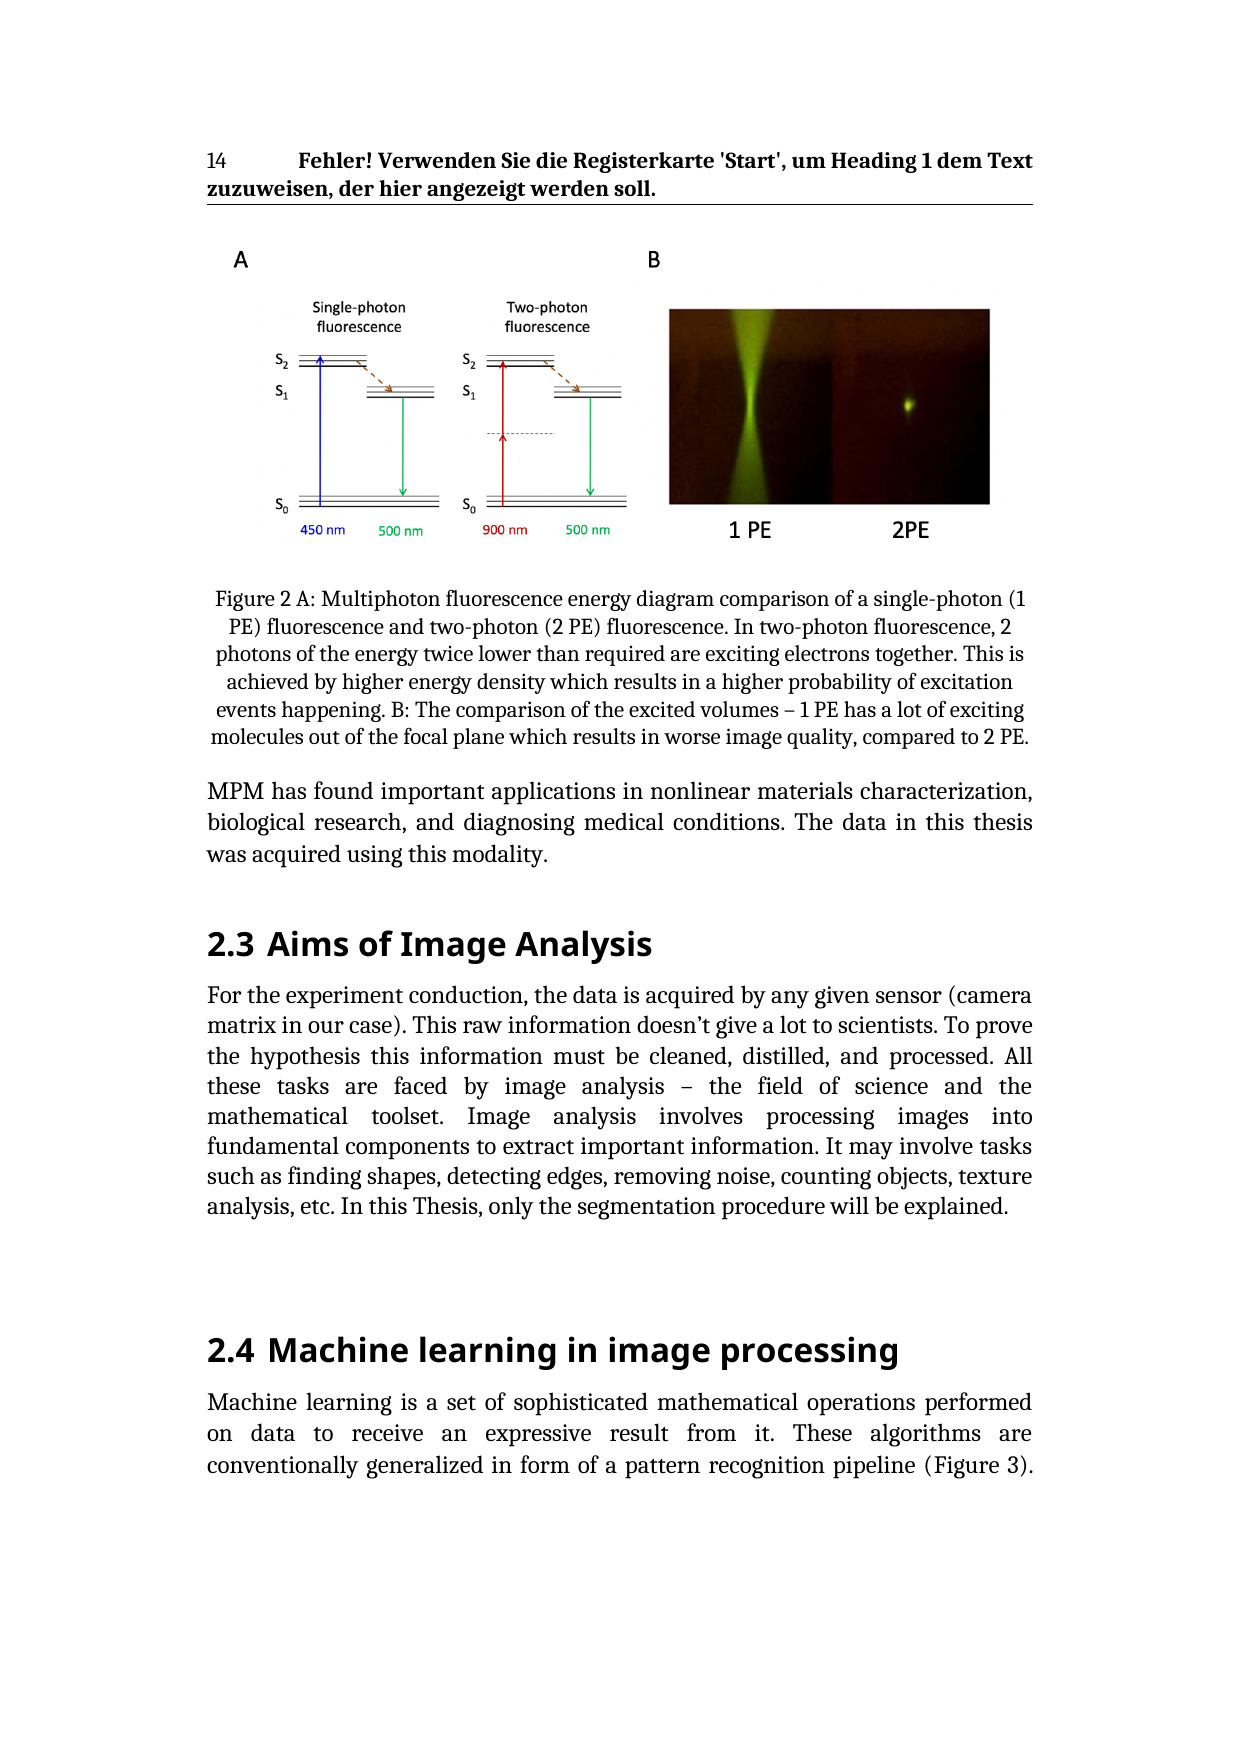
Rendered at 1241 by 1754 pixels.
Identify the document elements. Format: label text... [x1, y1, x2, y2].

text MPM has found important applications in nonlinear materials characterization, biological research, and diagnosing medical conditions. The data in this thesis was acquired using this modality. [207, 777, 1033, 868]
subtitle Machine learning in image processing [207, 1327, 1033, 1373]
subtitle Aims of Image Analysis [207, 921, 1033, 967]
picture [206, 231, 1034, 559]
text Figure 2 A: Multiphoton fluorescence energy diagram comparison of a single-photon (1 PE) fluorescence and two-photon (2 PE) fluorescence. In two-photon fluorescence, 2 photons of the energy twice lower than required are exciting electrons together. This is achieved by higher energy density which results in a higher probability of excitation events happening. B: The comparison of the excited volumes – 1 PE has a lot of exciting molecules out of the focal plane which results in worse image quality, compared to 2 PE. [207, 586, 1033, 750]
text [207, 1387, 1033, 1479]
text For the experiment conduction, the data is acquired by any given sensor (camera matrix in our case). This raw information doesn’t give a lot to scientists. To prove the hypothesis this information must be cleaned, distilled, and processed. All these tasks are faced by image analysis – the field of science and the mathematical toolset. Image analysis involves processing images into fundamental components to extract important information. It may involve tasks such as finding shapes, detecting edges, removing noise, counting objects, texture analysis, etc. In this Thesis, only the segmentation procedure will be explained. [207, 981, 1033, 1221]
